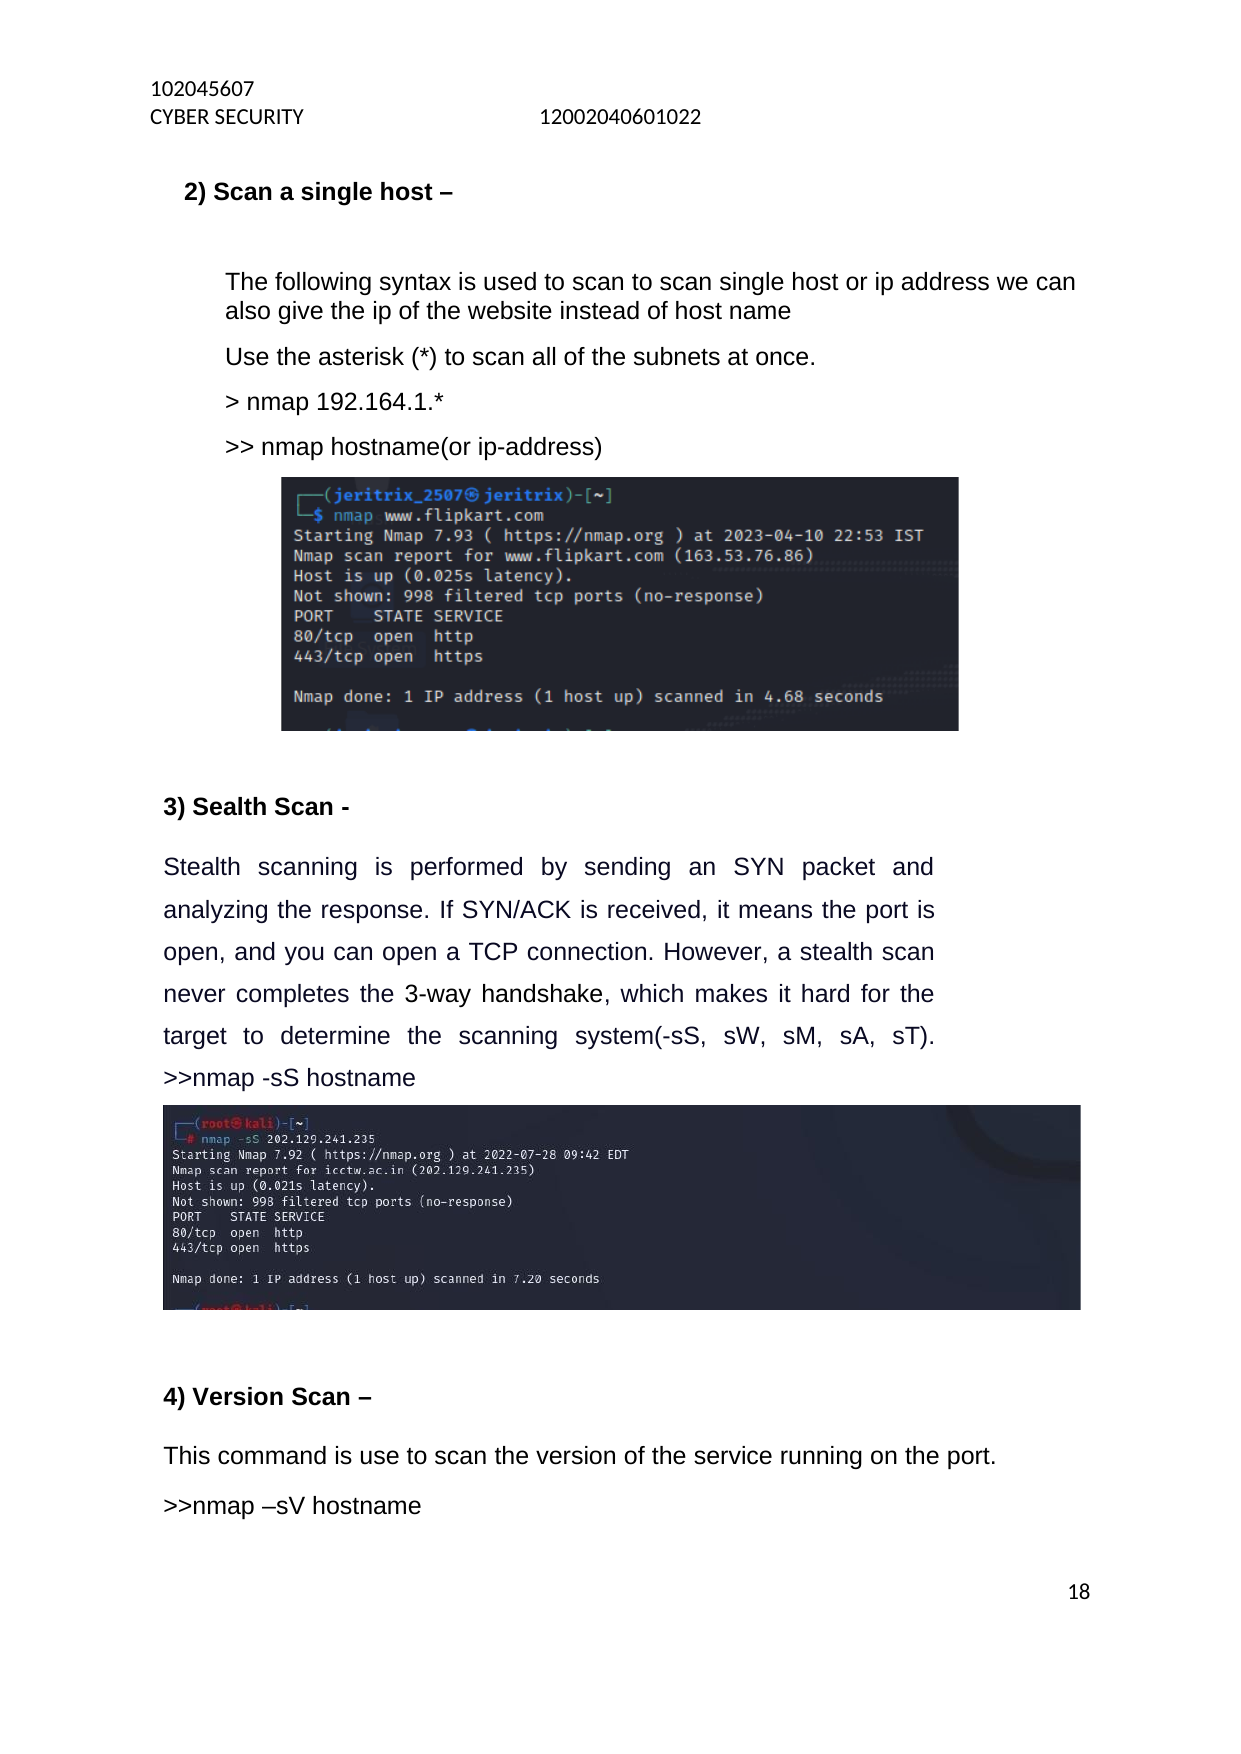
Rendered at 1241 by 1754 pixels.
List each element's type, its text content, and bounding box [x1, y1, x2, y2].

text This command is use to scan the version of the service running on the port. [163, 1441, 1090, 1469]
subtitle 3) Sealth Scan - [163, 792, 1090, 821]
text >> nmap hostname(or ip-address) [150, 432, 1090, 461]
text Use the asterisk (*) to scan all of the subnets at once. [225, 342, 1090, 370]
text 2) Scan a single host – [150, 177, 1090, 205]
text > nmap 192.164.1.* [150, 387, 1090, 416]
subtitle 4) Version Scan – [163, 1382, 1090, 1410]
text >>nmap –sV hostname [163, 1491, 1090, 1520]
picture [163, 1105, 1081, 1310]
text The following syntax is used to scan to scan single host or ip address we can also give the ip of the website instead of host name [225, 267, 1090, 325]
text Stealth scanning is performed by sending an SYN packet and analyzing the response. If SYN/ACK is received, it means the port is open, and you can open a TCP connection. However, a stealth scan never completes the 3-way handshake, which makes it hard for the target to determine the scanning system(-sS, sW, sM, sA, sT). >>nmap -sS hostname [163, 852, 935, 1092]
picture [281, 477, 959, 731]
